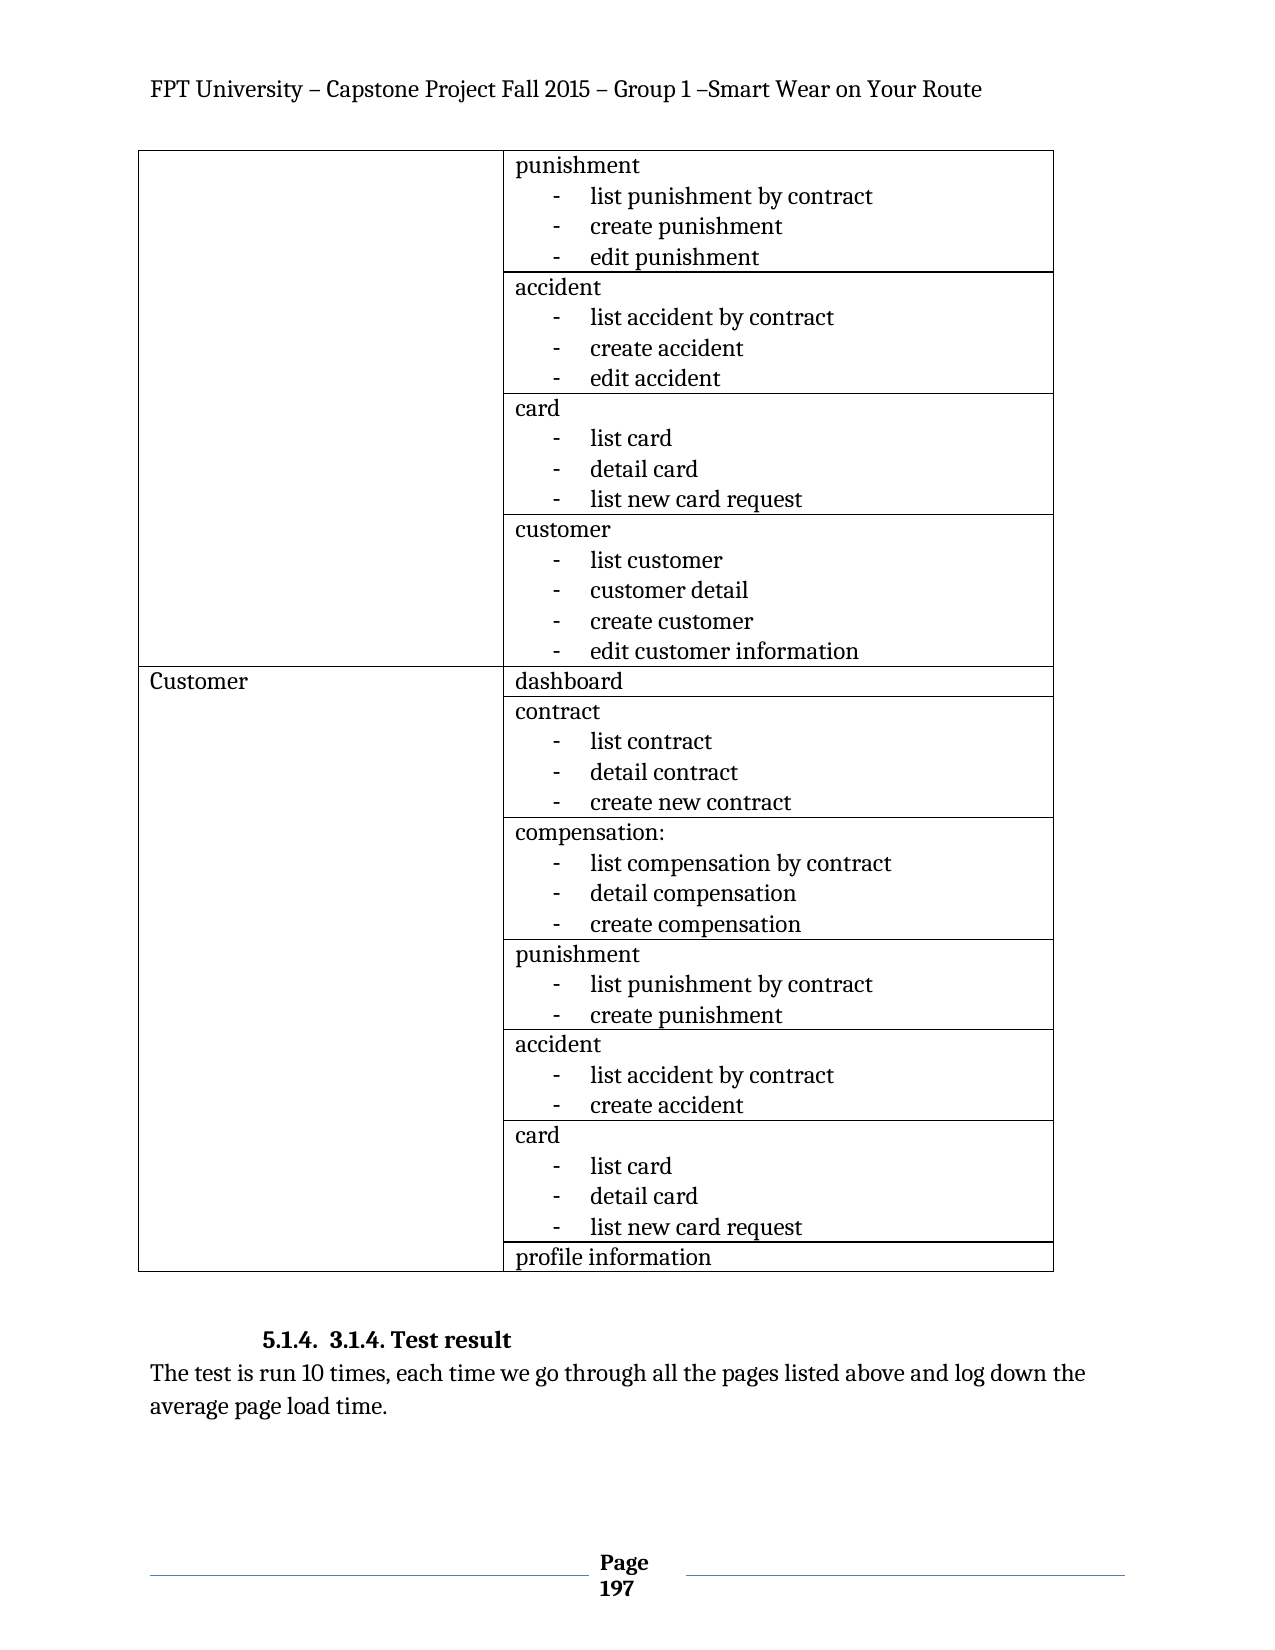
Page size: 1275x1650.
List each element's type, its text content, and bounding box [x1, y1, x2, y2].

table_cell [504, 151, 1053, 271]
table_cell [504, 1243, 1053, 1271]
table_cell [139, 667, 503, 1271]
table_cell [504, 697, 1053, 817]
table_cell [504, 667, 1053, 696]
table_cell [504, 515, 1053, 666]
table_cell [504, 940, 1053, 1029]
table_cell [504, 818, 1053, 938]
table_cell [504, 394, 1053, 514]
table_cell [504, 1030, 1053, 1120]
subtitle 3.1.4. Test result [262, 1326, 1125, 1355]
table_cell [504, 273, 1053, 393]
text The test is run 10 times, each time we go through all the pages listed above and log down the average page load time. [150, 1359, 1125, 1421]
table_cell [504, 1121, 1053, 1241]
